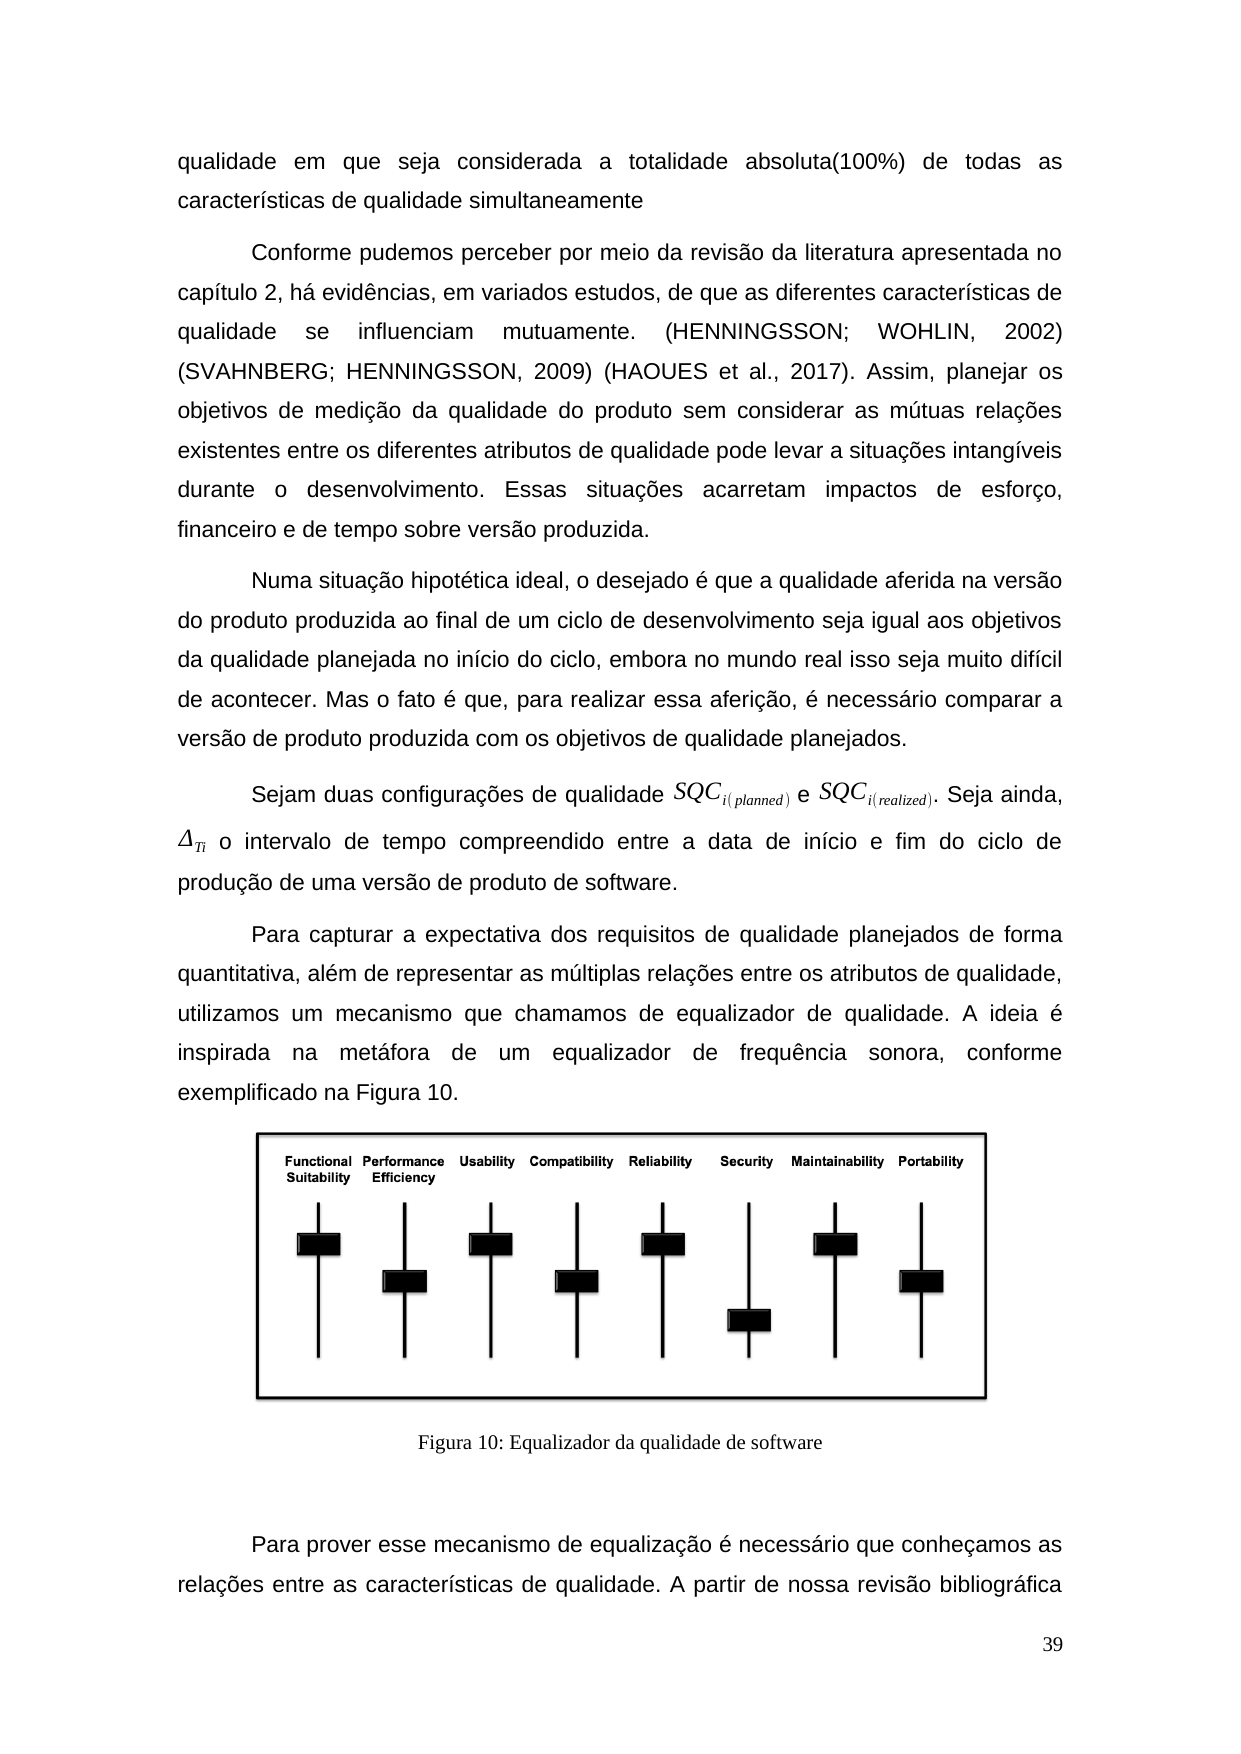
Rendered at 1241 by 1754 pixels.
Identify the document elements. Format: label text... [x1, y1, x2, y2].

text Numa situação hipotética ideal, o desejado é que a qualidade aferida na versão do produto produzida ao final de um ciclo de desenvolvimento seja igual aos objetivos da qualidade planejada no início do ciclo, embora no mundo real isso seja muito difícil de acontecer. Mas o fato é que, para realizar essa aferição, é necessário comparar a versão de produto produzida com os objetivos de qualidade planejados. [177, 567, 1063, 752]
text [177, 148, 1063, 213]
picture [251, 1130, 989, 1404]
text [177, 1531, 1063, 1597]
text Sejam duas configurações de qualidade e . Seja ainda, o intervalo de tempo compreendido entre a data de início e fim do ciclo de produção de uma versão de produto de software. [177, 777, 1063, 895]
text Para capturar a expectativa dos requisitos de qualidade planejados de forma quantitativa, além de representar as múltiplas relações entre os atributos de qualidade, utilizamos um mecanismo que chamamos de equalizador de qualidade. A ideia é inspirada na metáfora de um equalizador de frequência sonora, conforme exemplificado na Figura 10. [177, 921, 1063, 1105]
text Conforme pudemos perceber por meio da revisão da literatura apresentada no capítulo 2, há evidências, em variados estudos, de que as diferentes características de qualidade se influenciam mutuamente. (HENNINGSSON; WOHLIN, 2002) (SVAHNBERG; HENNINGSSON, 2009) (HAOUES et al., 2017). Assim, planejar os objetivos de medição da qualidade do produto sem considerar as mútuas relações existentes entre os diferentes atributos de qualidade pode levar a situações intangíveis durante o desenvolvimento. Essas situações acarretam impactos de esforço, financeiro e de tempo sobre versão produzida. [177, 239, 1063, 542]
text Figura 10: Equalizador da qualidade de software [177, 1430, 1063, 1454]
